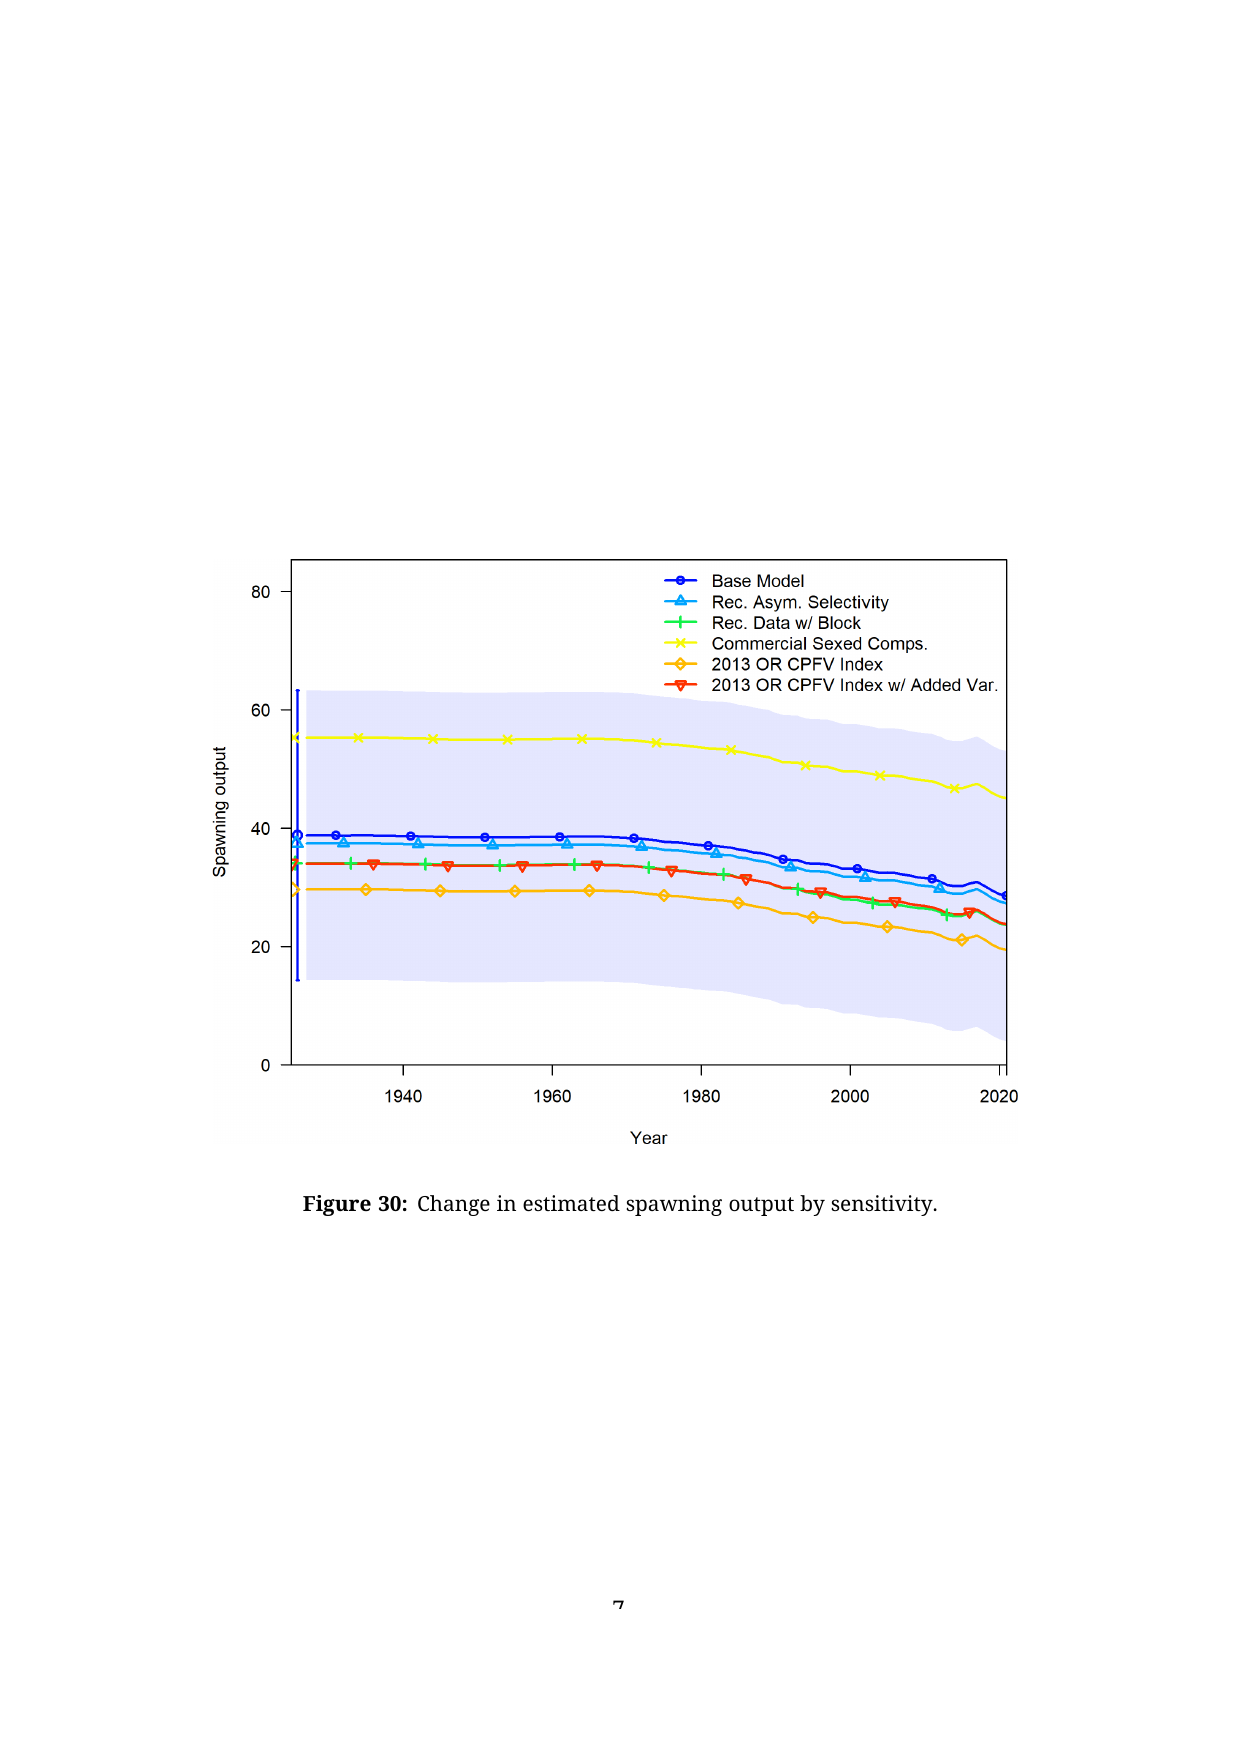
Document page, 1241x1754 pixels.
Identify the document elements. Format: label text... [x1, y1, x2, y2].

text Figure 30: Change in estimated spawning output by sensitivity. [288, 1189, 952, 1218]
picture [212, 559, 1018, 1144]
